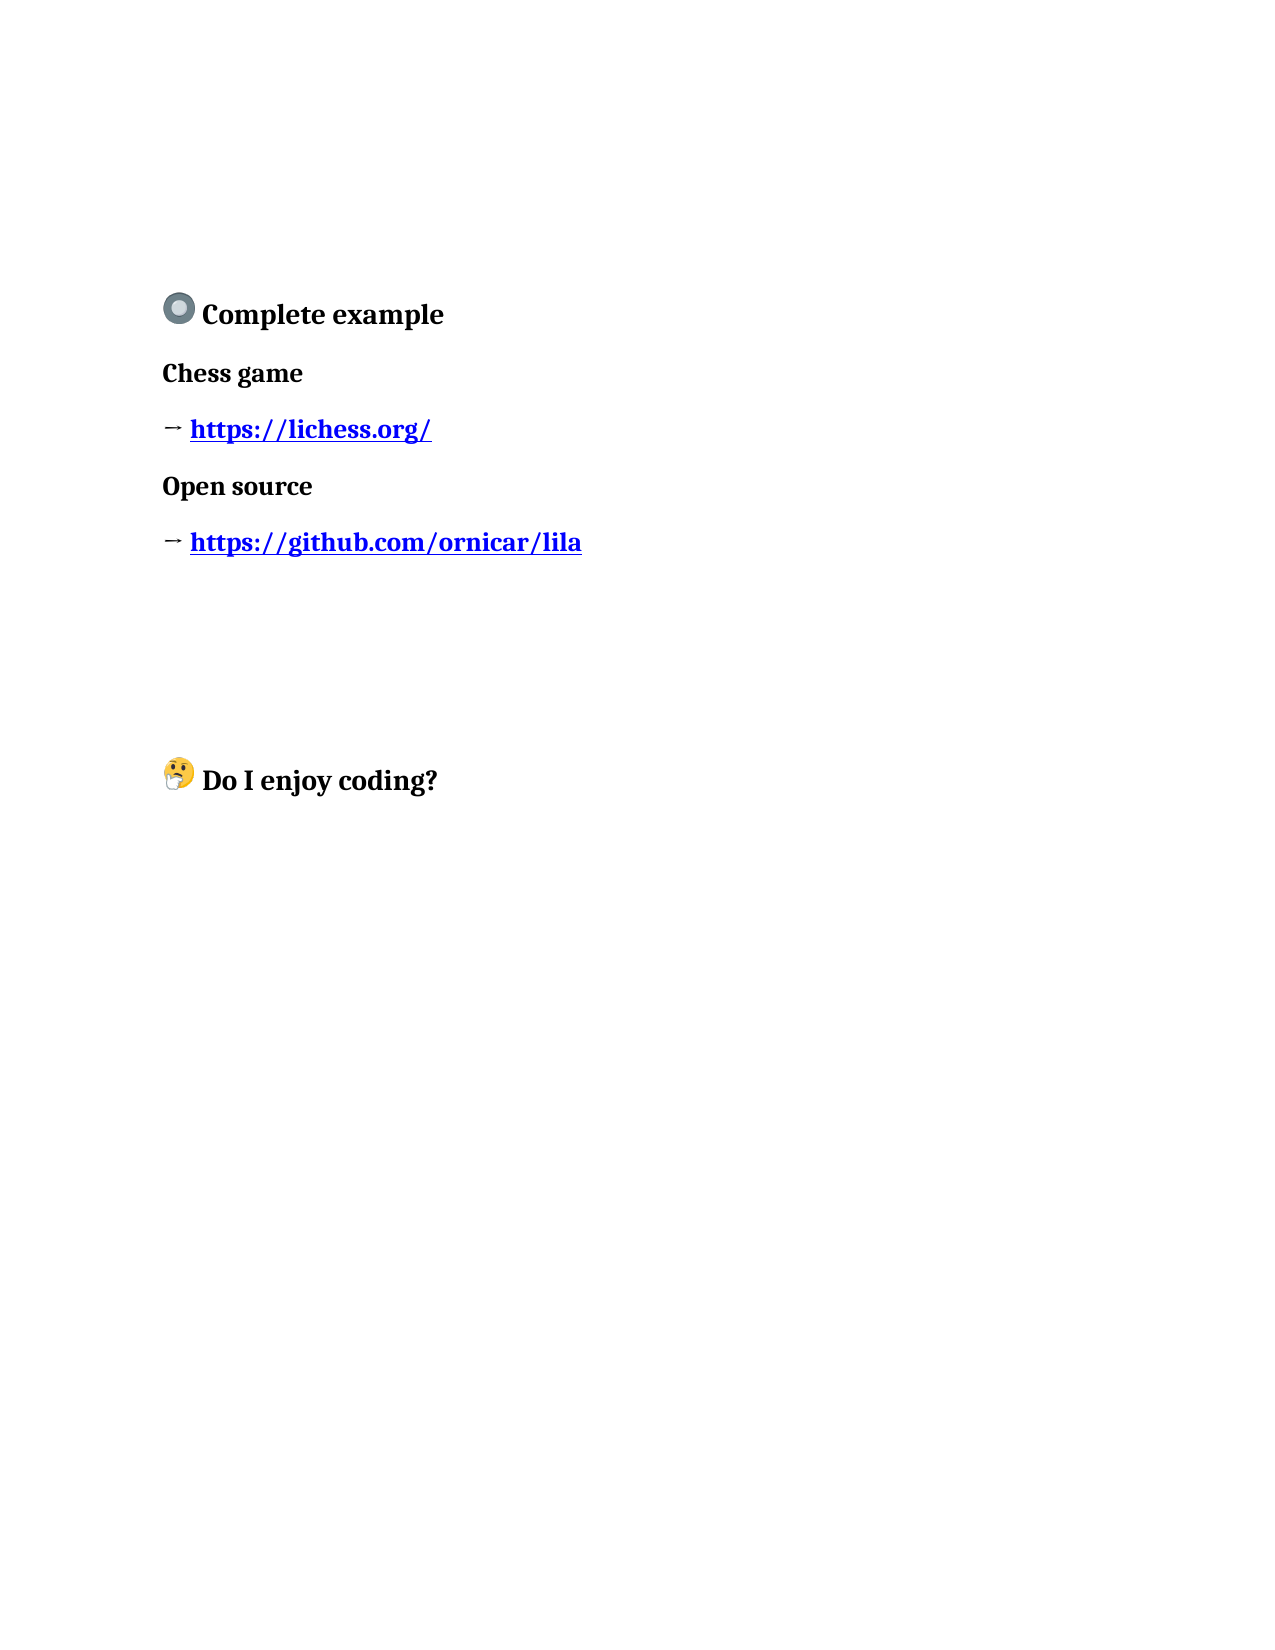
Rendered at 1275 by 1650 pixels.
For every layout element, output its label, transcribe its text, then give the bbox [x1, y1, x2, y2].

picture [162, 756, 196, 791]
subtitle Complete example [162, 291, 1125, 332]
subtitle → https://lichess.org/ [162, 414, 1125, 445]
subtitle → https://github.com/ornicar/lila [162, 527, 1125, 558]
subtitle Open source [162, 471, 1125, 502]
subtitle Chess game [162, 358, 1125, 389]
subtitle Do I enjoy coding? [162, 757, 1125, 797]
picture [162, 291, 196, 325]
